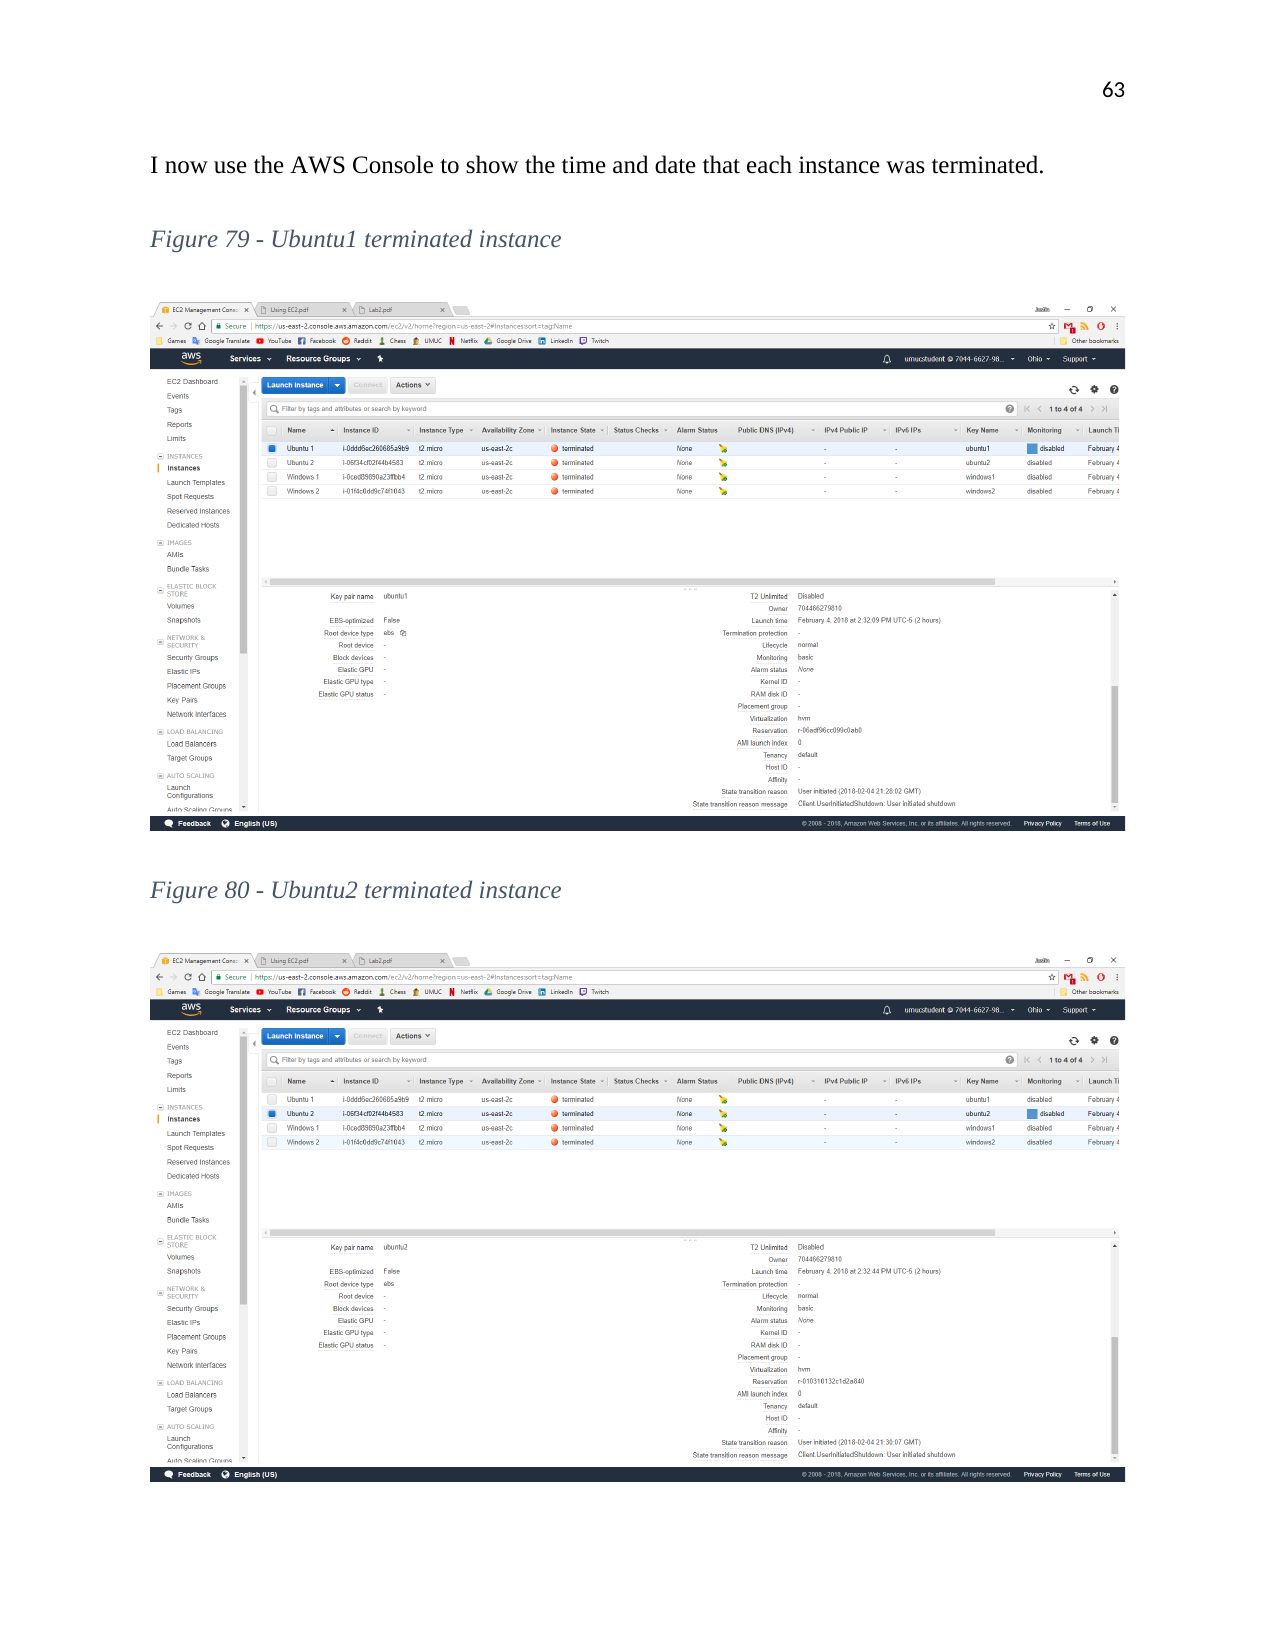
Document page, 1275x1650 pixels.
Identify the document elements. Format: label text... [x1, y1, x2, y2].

text Figure 80 - Ubuntu2 terminated instance [150, 875, 1125, 904]
text Figure 79 - Ubuntu1 terminated instance [150, 224, 1125, 253]
picture [150, 953, 1125, 1482]
text I now use the AWS Console to show the time and date that each instance was terminated. [150, 150, 1125, 179]
picture [150, 302, 1125, 831]
